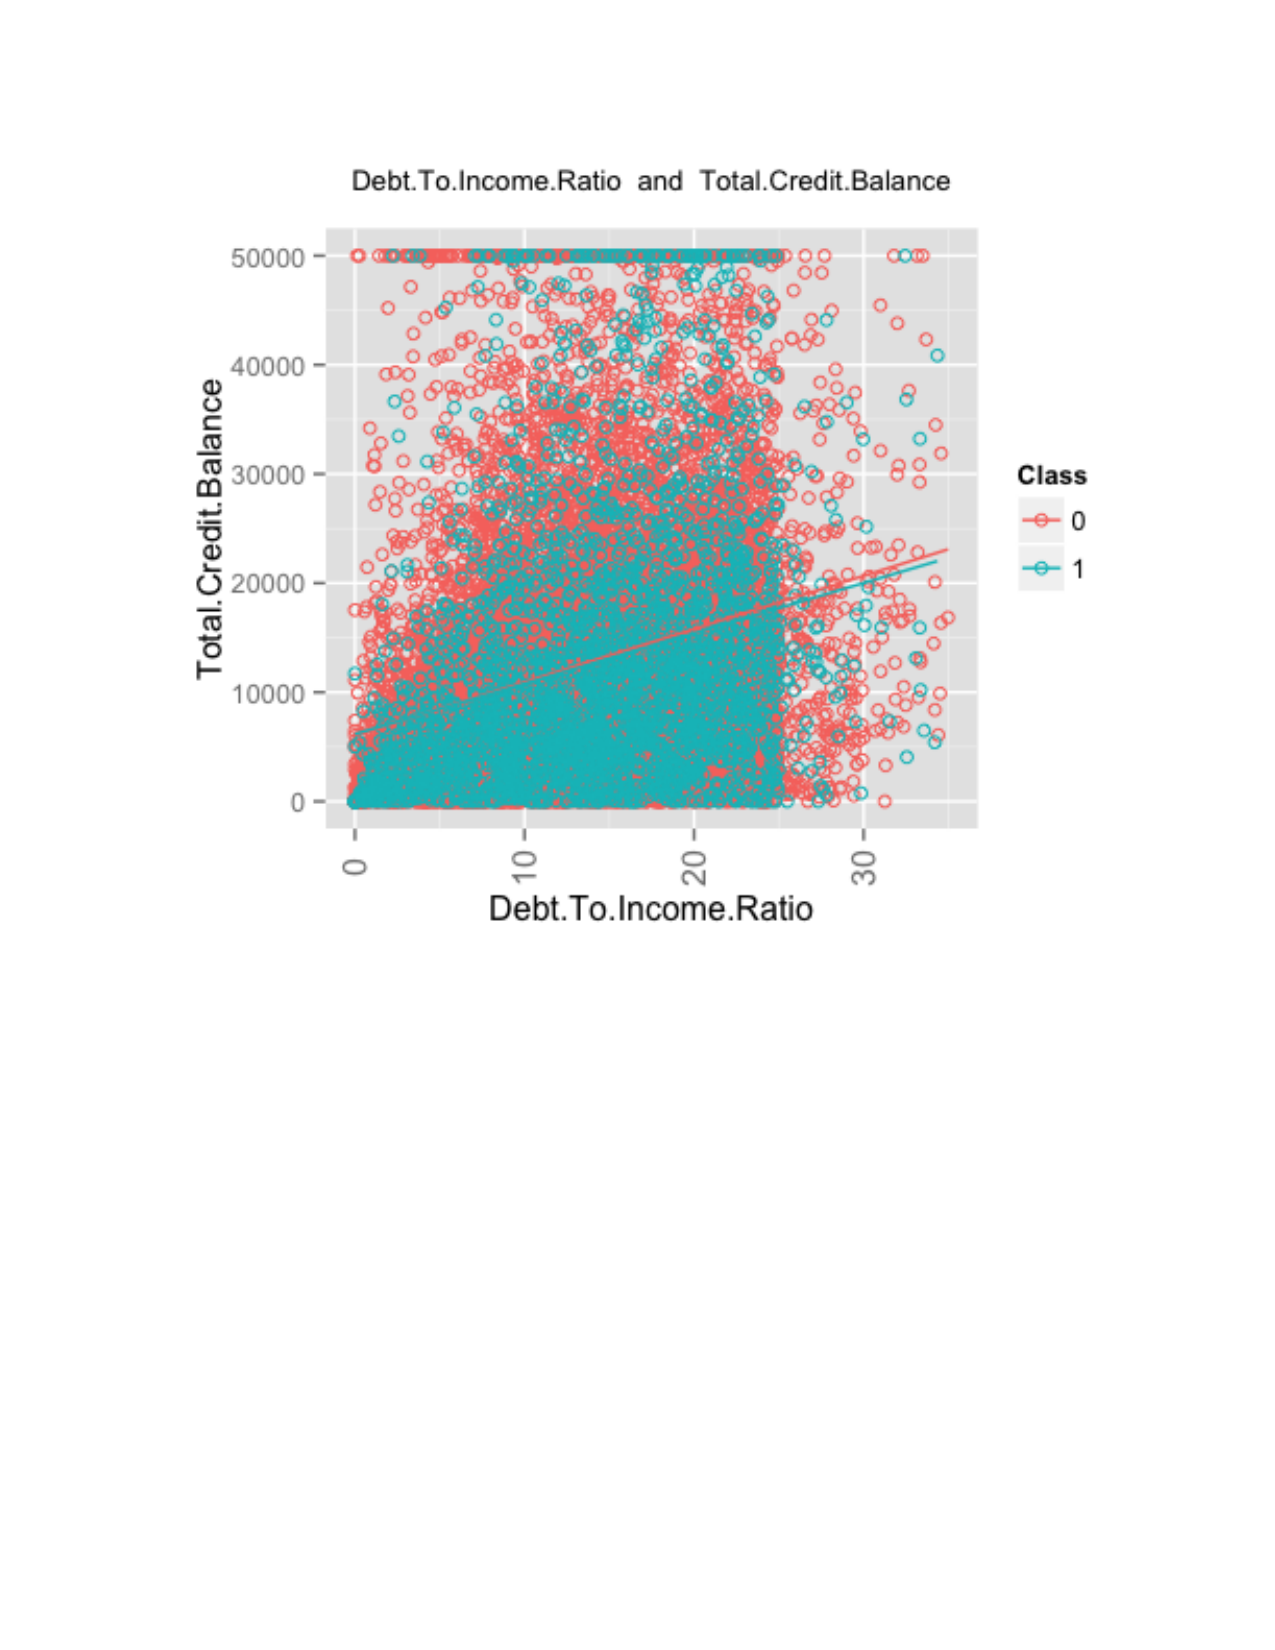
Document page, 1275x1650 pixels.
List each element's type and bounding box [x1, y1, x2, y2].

picture [168, 150, 1169, 950]
